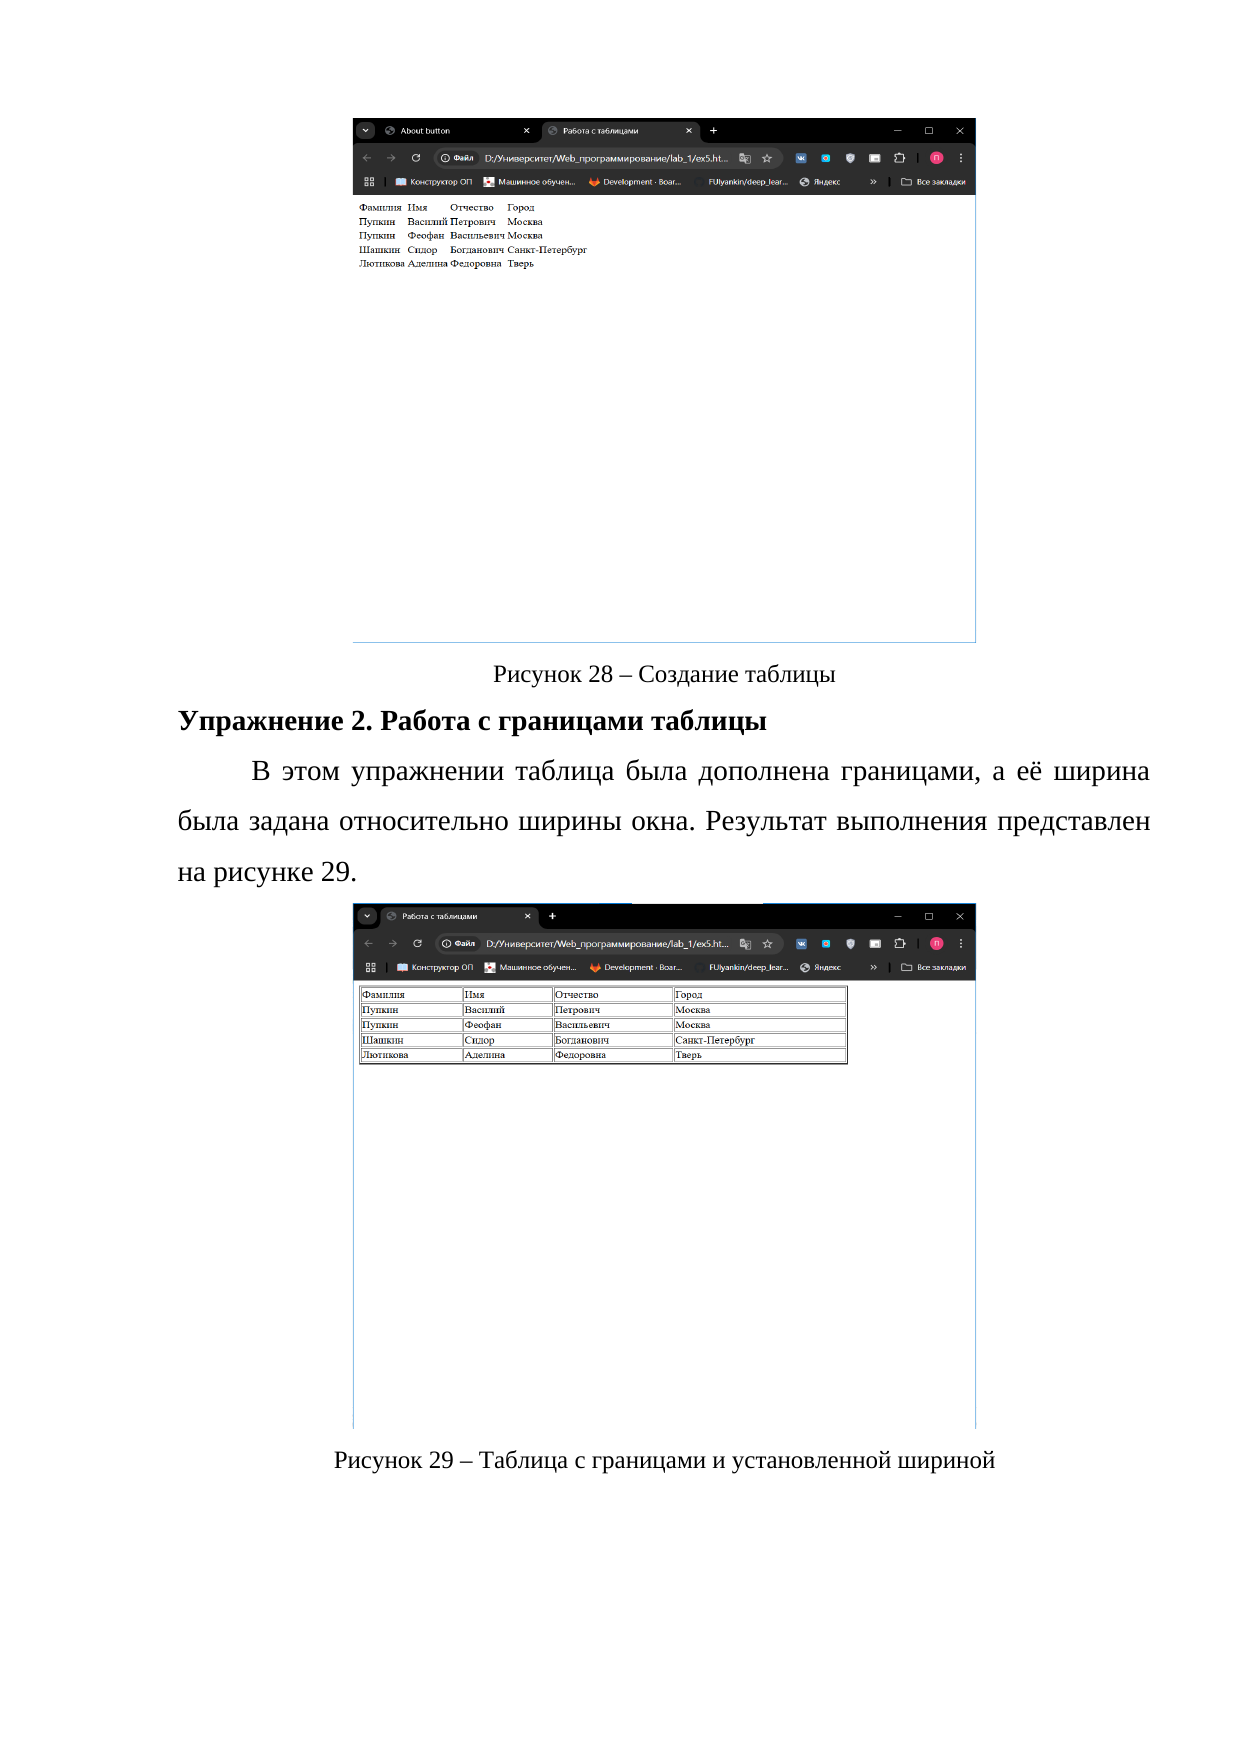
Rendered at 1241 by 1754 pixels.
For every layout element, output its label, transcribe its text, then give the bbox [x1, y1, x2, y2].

text Рисунок 29 – Таблица с границами и установленной шириной [177, 1445, 1152, 1474]
text Упражнение 2. Работа с границами таблицы [177, 703, 1152, 736]
picture [352, 903, 977, 1429]
text В этом упражнении таблица была дополнена границами, а её ширина была задана относительно ширины окна. Результат выполнения представлен на рисунке 29. [177, 753, 1152, 887]
picture [352, 118, 977, 643]
text Рисунок 28 – Создание таблицы [177, 659, 1152, 688]
